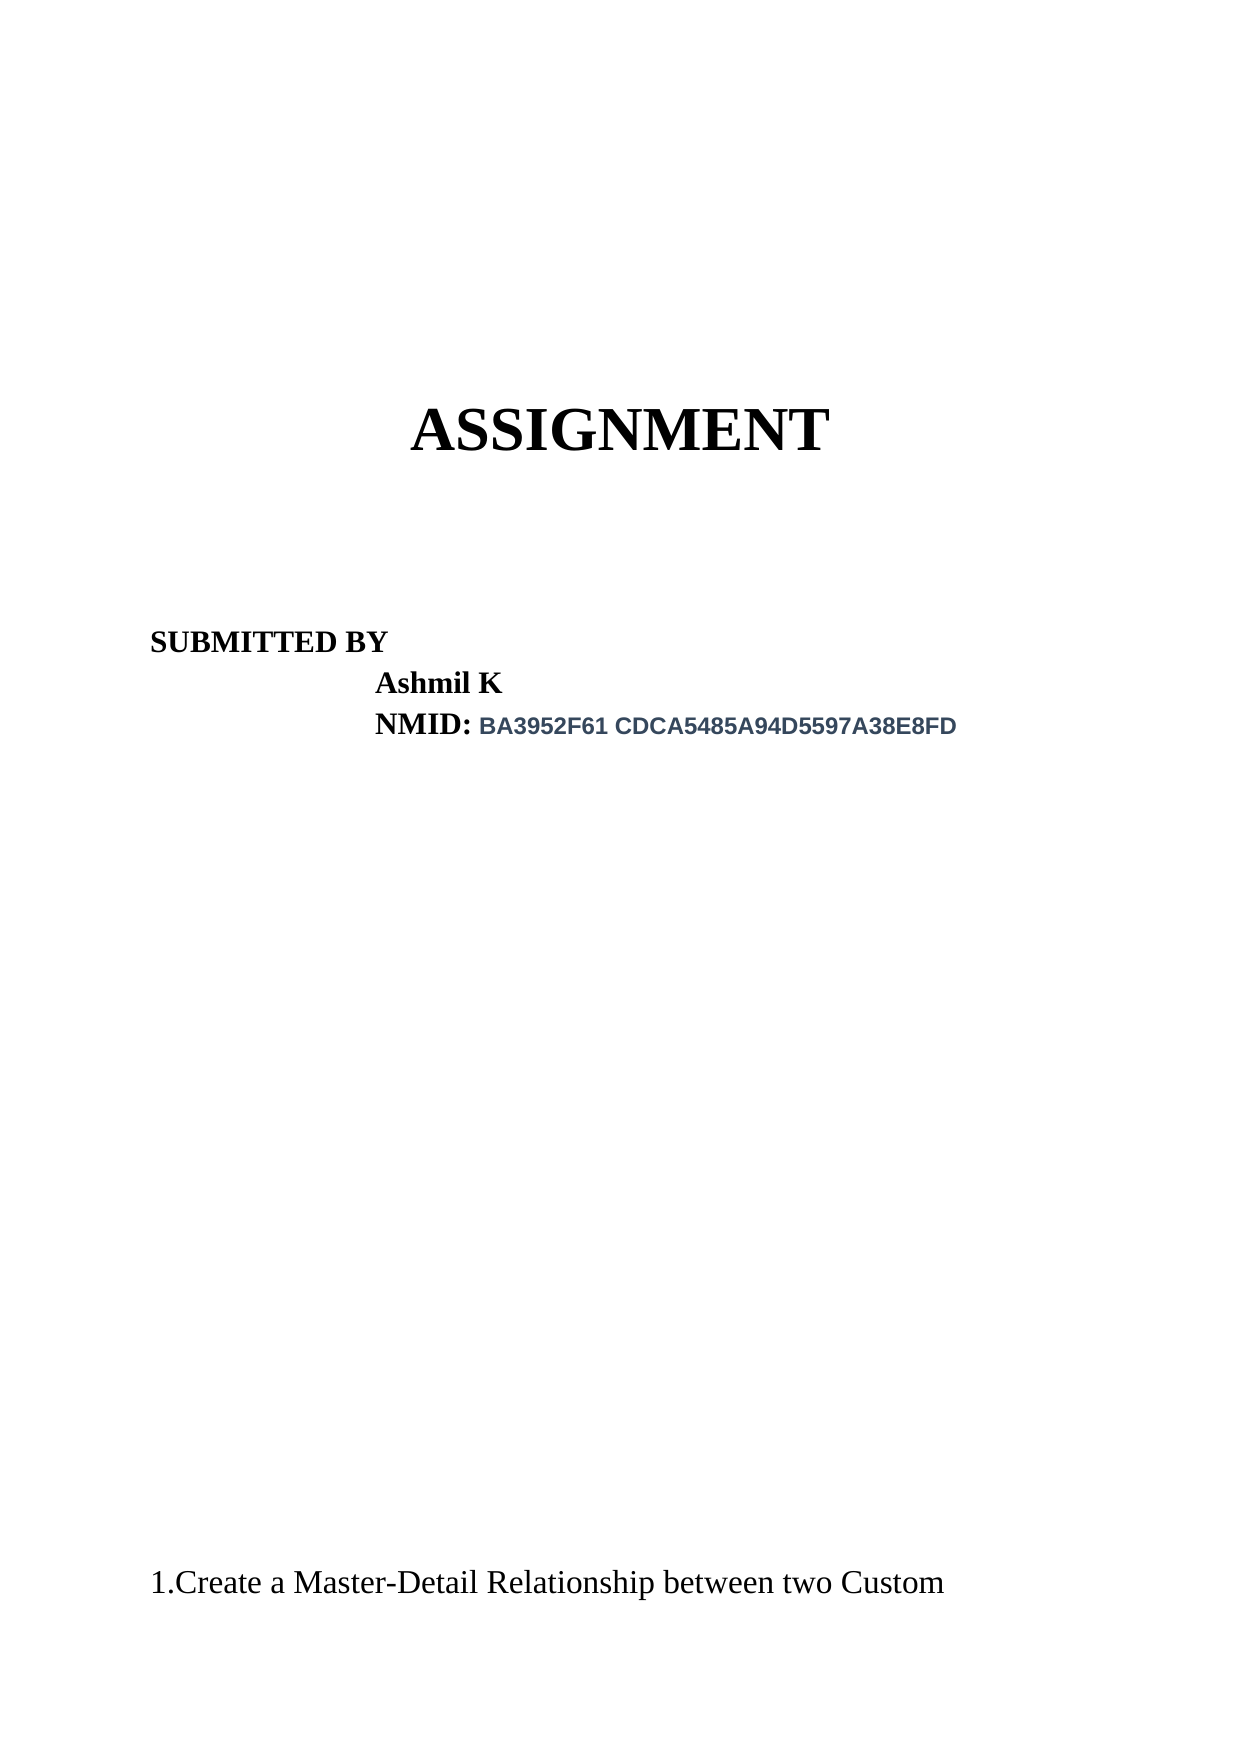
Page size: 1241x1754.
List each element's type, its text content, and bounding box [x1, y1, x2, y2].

text Ashmil K [150, 664, 1090, 700]
text 1.Create a Master-Detail Relationship between two Custom [150, 1562, 1090, 1601]
text SUBMITTED BY [150, 623, 1090, 659]
text ASSIGNMENT [150, 392, 1090, 464]
text NMID: BA3952F61 CDCA5485A94D5597A38E8FD [150, 706, 1090, 742]
